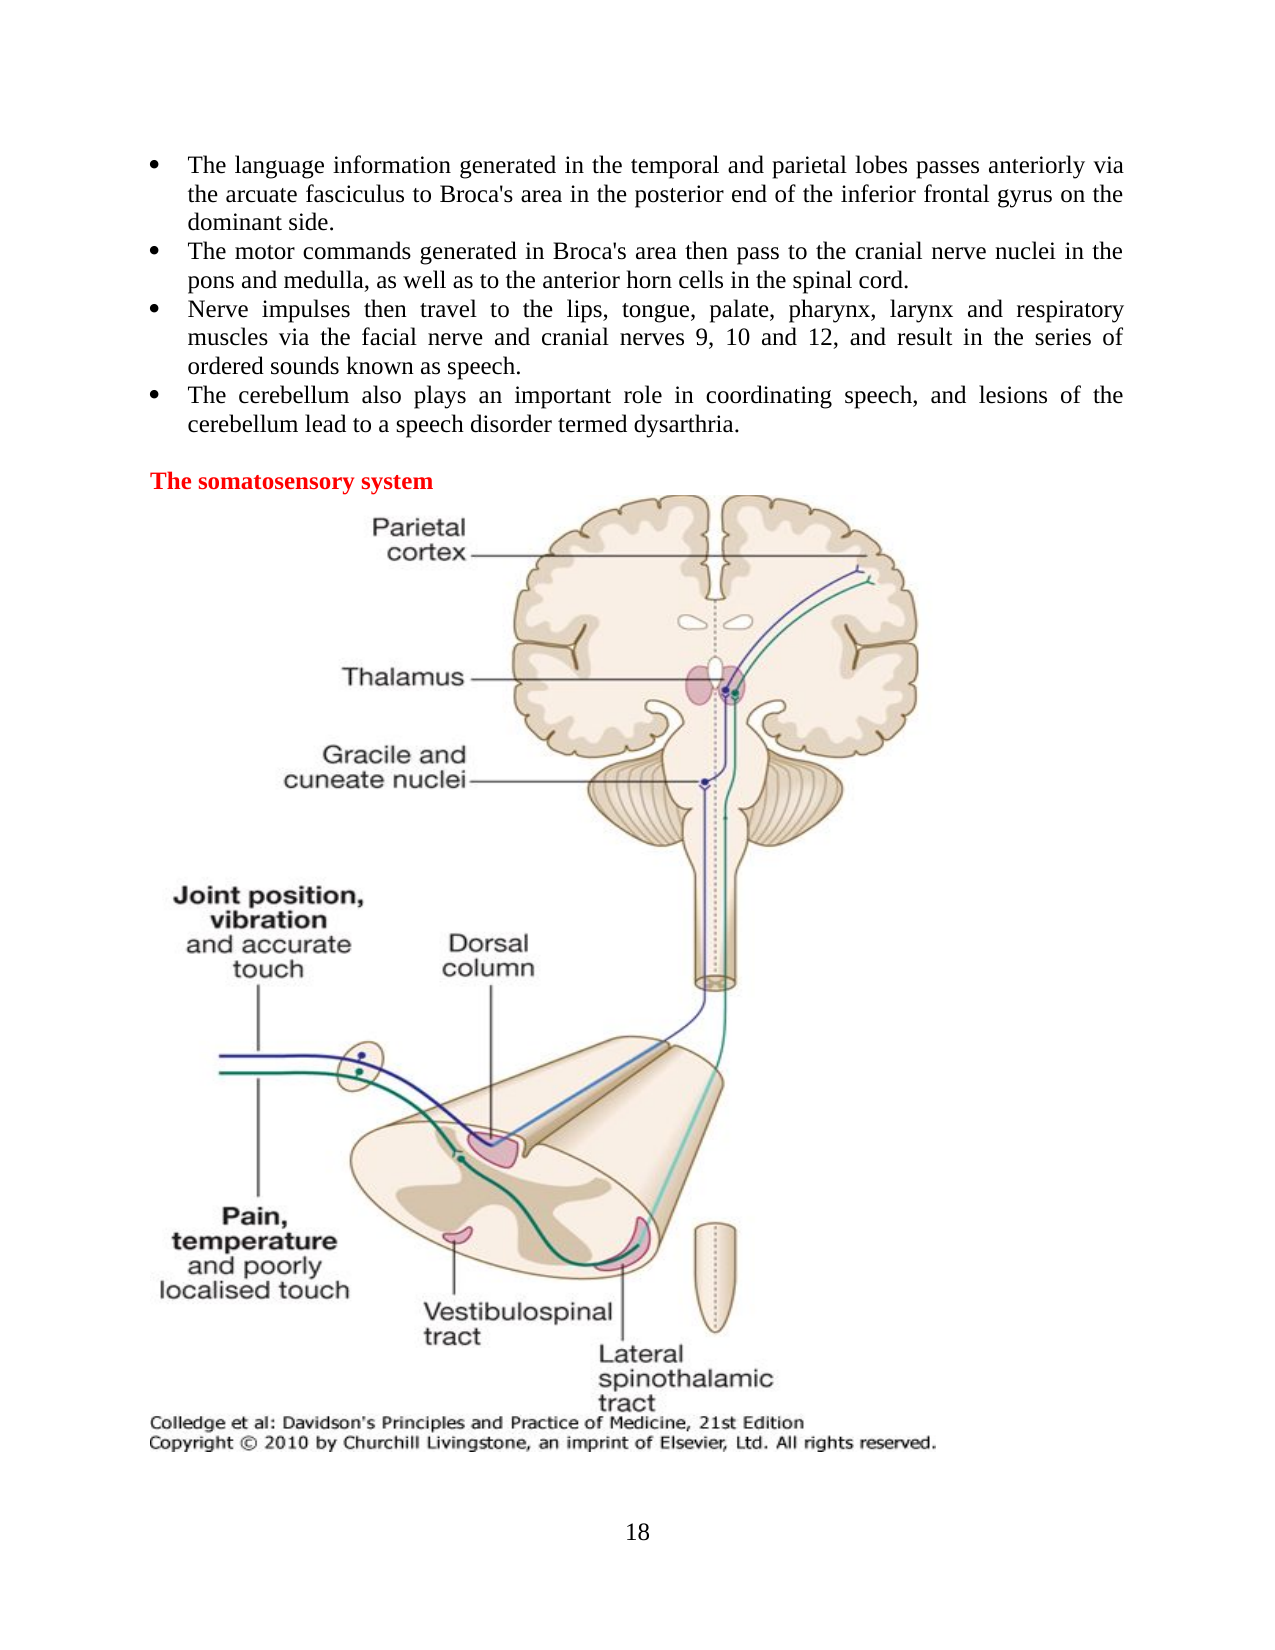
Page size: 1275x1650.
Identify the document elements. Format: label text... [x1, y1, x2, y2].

text The somatosensory system [150, 466, 1125, 495]
picture [150, 495, 936, 1452]
table_header The language information generated in the temporal and parietal lobes passes anteriorly via the arcuate fasciculus to Broca's area in the posterior end of the inferior frontal gyrus on the dominant side. The motor commands generated in Broca's area then pass to the cranial nerve nuclei in the pons and medulla, as well as to the anterior horn cells in the spinal cord. Nerve impulses then travel to the lips, tongue, palate, pharynx, larynx and respiratory muscles via the facial nerve and cranial nerves 9, 10 and 12, and result in the series of ordered sounds known as speech. The cerebellum also plays an important role in coordinating speech, and lesions of the cerebellum lead to a speech disorder termed dysarthria. [150, 150, 1125, 437]
